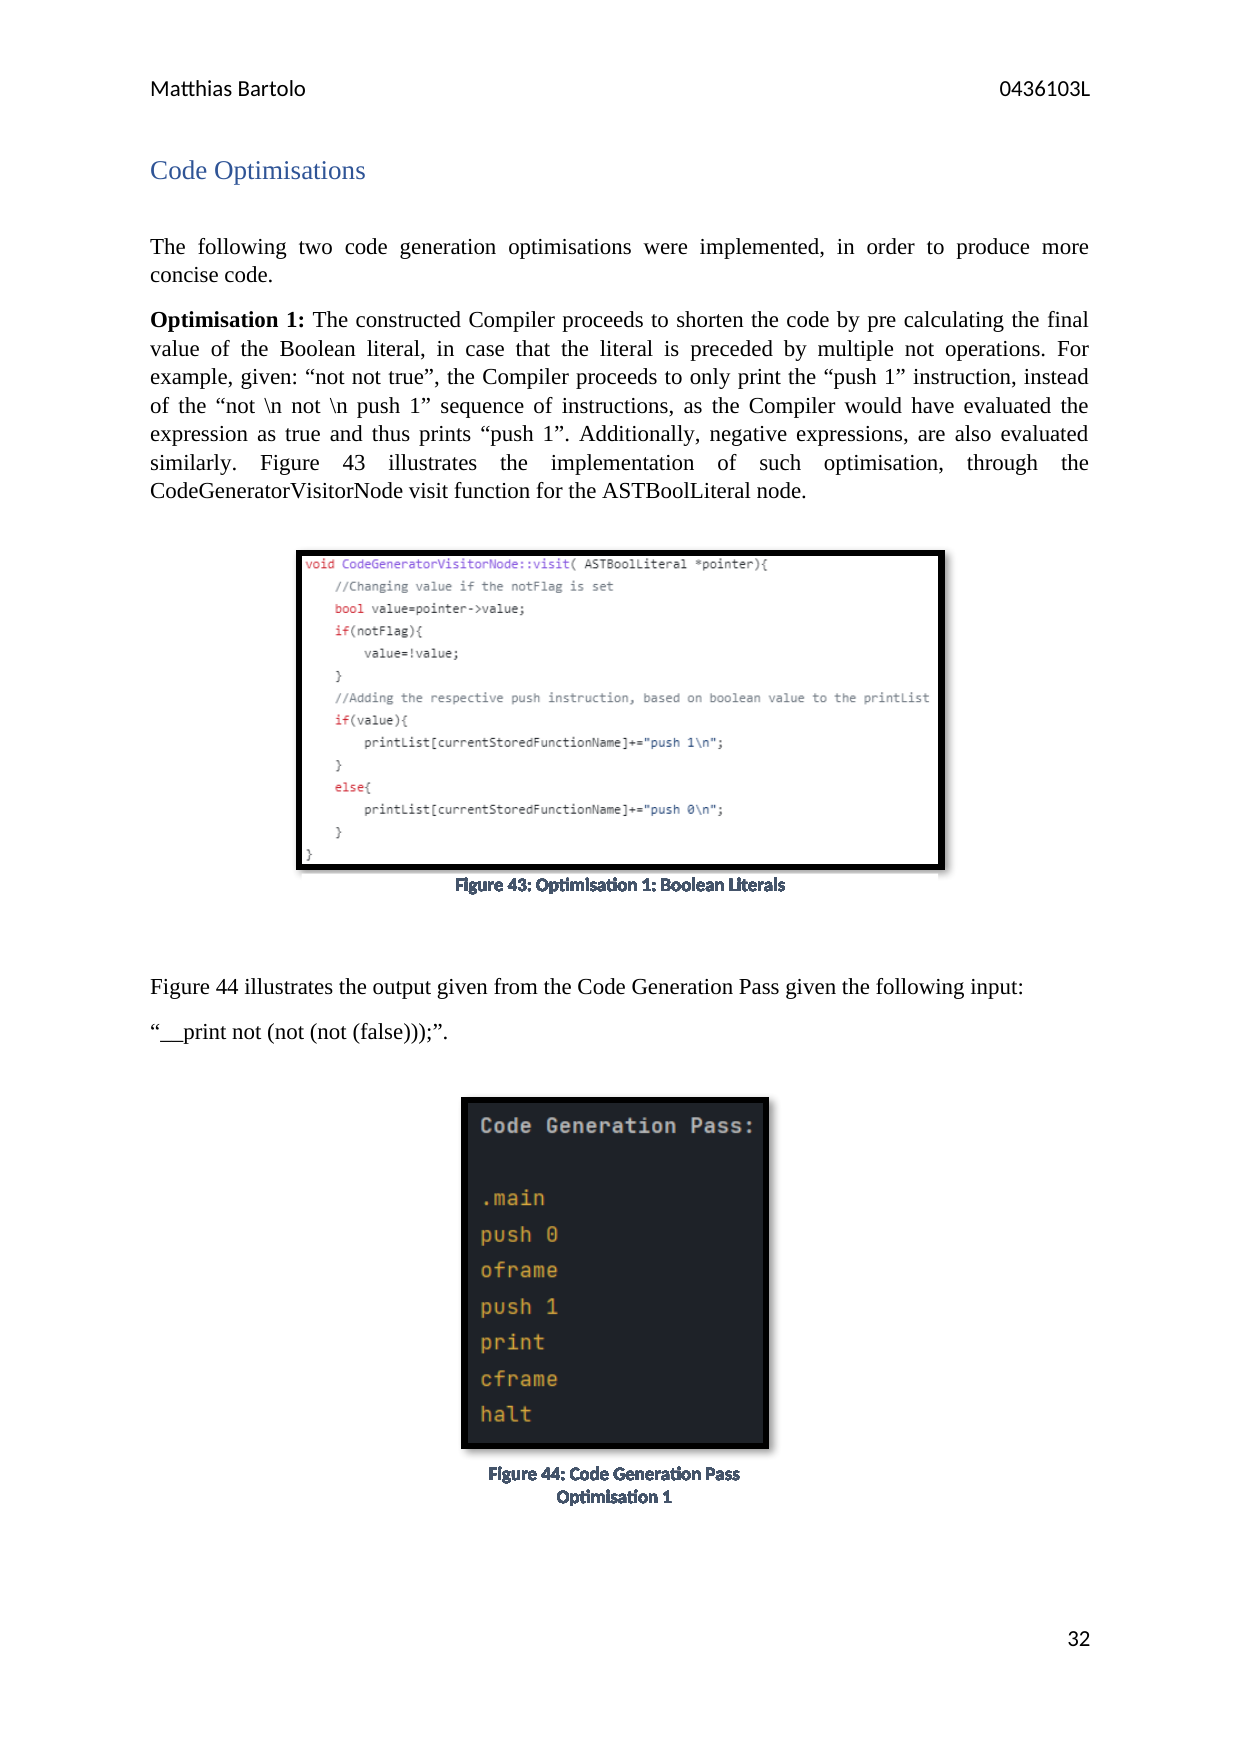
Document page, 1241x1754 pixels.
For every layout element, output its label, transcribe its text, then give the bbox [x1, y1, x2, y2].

picture [468, 1103, 763, 1443]
text Optimisation 1: The constructed Compiler proceeds to shorten the code by pre calculating the final value of the Boolean literal, in case that the literal is preceded by multiple not operations. For example, given: “not not true”, the Compiler proceeds to only print the “push 1” instruction, instead of the “not \n not \n push 1” sequence of instructions, as the Compiler would have evaluated the expression as true and thus prints “push 1”. Additionally, negative expressions, are also evaluated similarly. Figure 43 illustrates the implementation of such optimisation, through the CodeGeneratorVisitorNode visit function for the ASTBoolLiteral node. [150, 306, 1090, 503]
text Figure 44 illustrates the output given from the Code Generation Pass given the following input: [150, 973, 1090, 999]
picture [302, 556, 938, 864]
text The following two code generation optimisations were implemented, in order to produce more concise code. [150, 233, 1090, 288]
text “__print not (not (not (false)));”. [150, 1018, 1090, 1044]
subtitle Code Optimisations [150, 154, 1090, 185]
